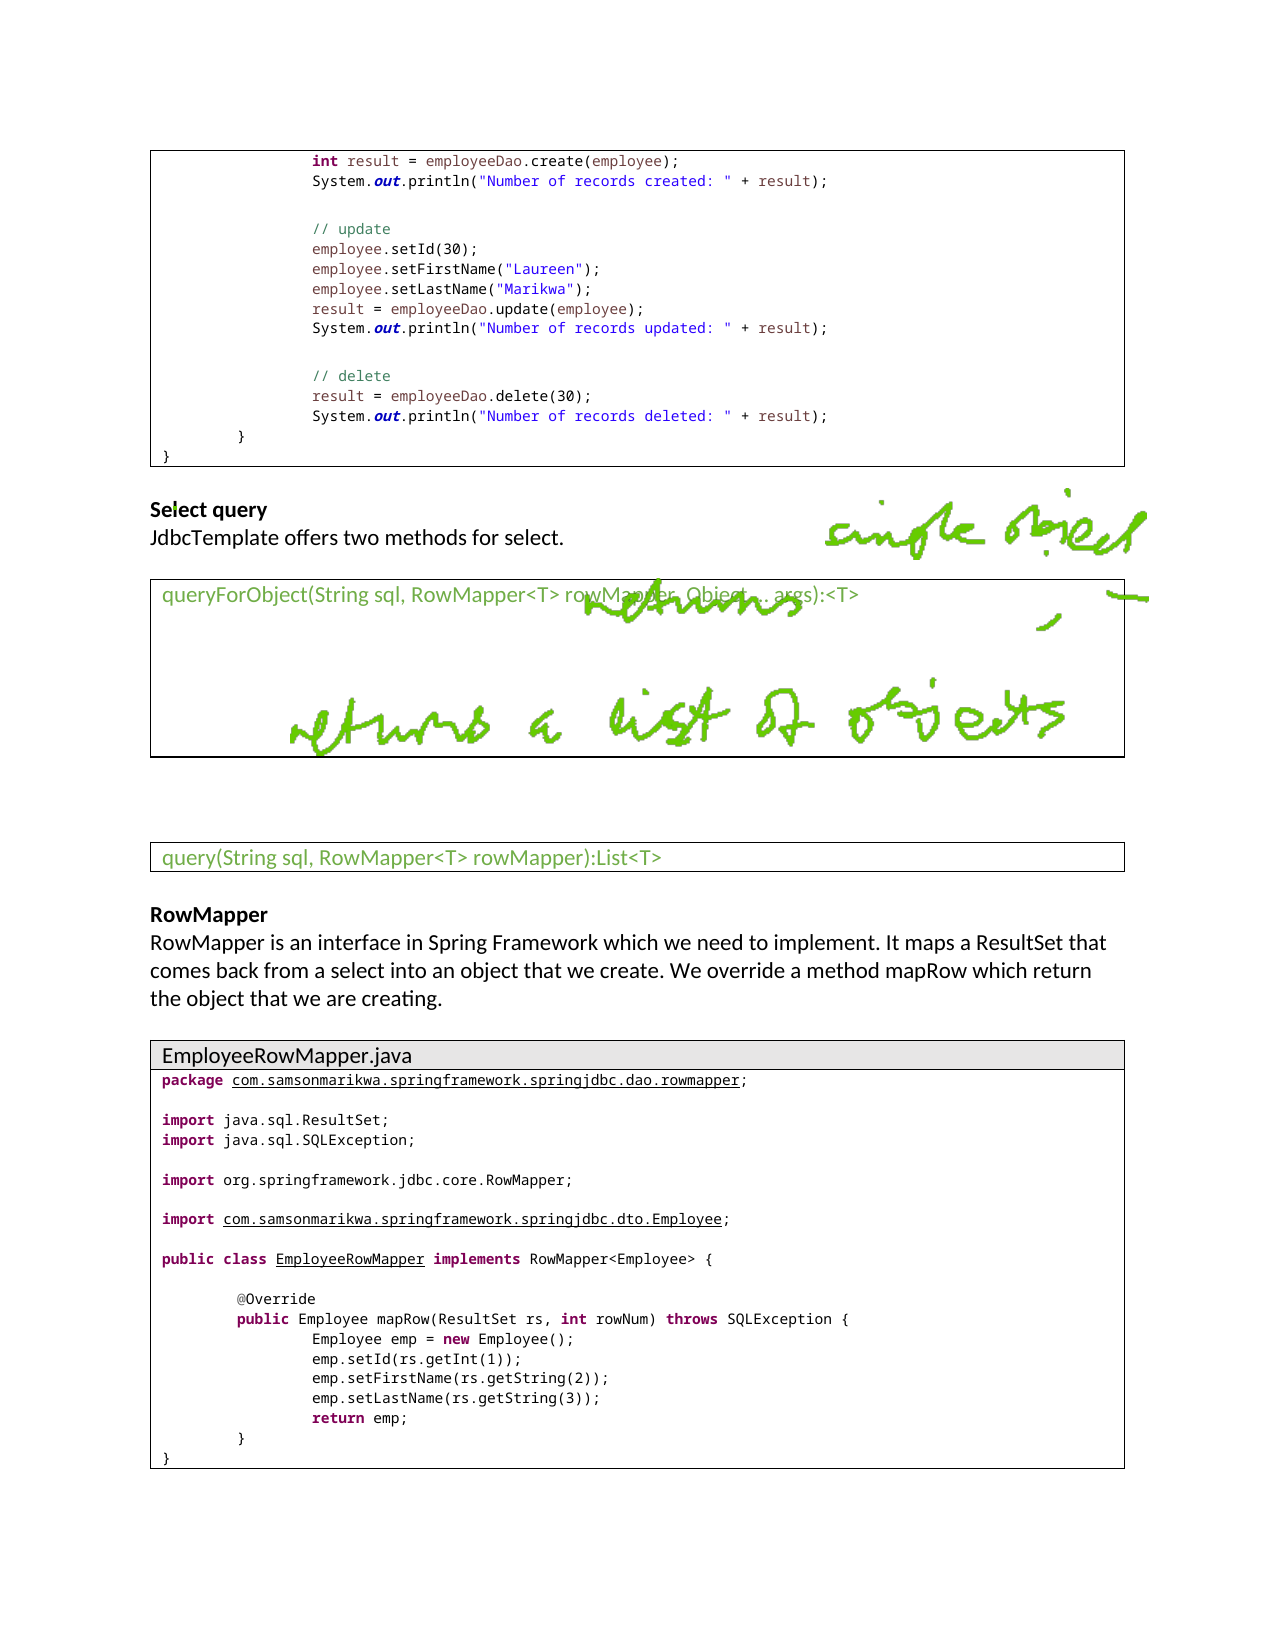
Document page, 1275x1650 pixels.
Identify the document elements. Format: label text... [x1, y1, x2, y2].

table_header query(String sql, RowMapper<T> rowMapper):List<T> [151, 843, 1124, 871]
text JdbcTemplate offers two methods for select. [150, 523, 825, 551]
table_header EmployeeRowMapper.java [151, 1041, 1124, 1069]
picture [825, 488, 1147, 560]
picture [290, 578, 1149, 756]
table_header queryForObject(String sql, RowMapper<T> rowMapper, Object … args):<T> [151, 580, 290, 756]
text Select query [150, 495, 825, 523]
text RowMapper is an interface in Spring Framework which we need to implement. It maps a ResultSet that comes back from a select into an object that we create. We override a method mapRow which return the object that we are creating. [150, 928, 1125, 1012]
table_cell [151, 151, 1124, 466]
text RowMapper [150, 900, 1125, 928]
table_cell package com.samsonmarikwa.springframework.springjdbc.dao.rowmapper; import java.sql.ResultSet; import java.sql.SQLException; import org.springframework.jdbc.core.RowMapper; import com.samsonmarikwa.springframework.springjdbc.dto.Employee; public class EmployeeRowMapper implements RowMapper<Employee> { @Override public Employee mapRow(ResultSet rs, int rowNum) throws SQLException { Employee emp = new Employee(); emp.setId(rs.getInt(1)); emp.setFirstName(rs.getString(2)); emp.setLastName(rs.getString(3)); return emp; } } [151, 1070, 1124, 1468]
